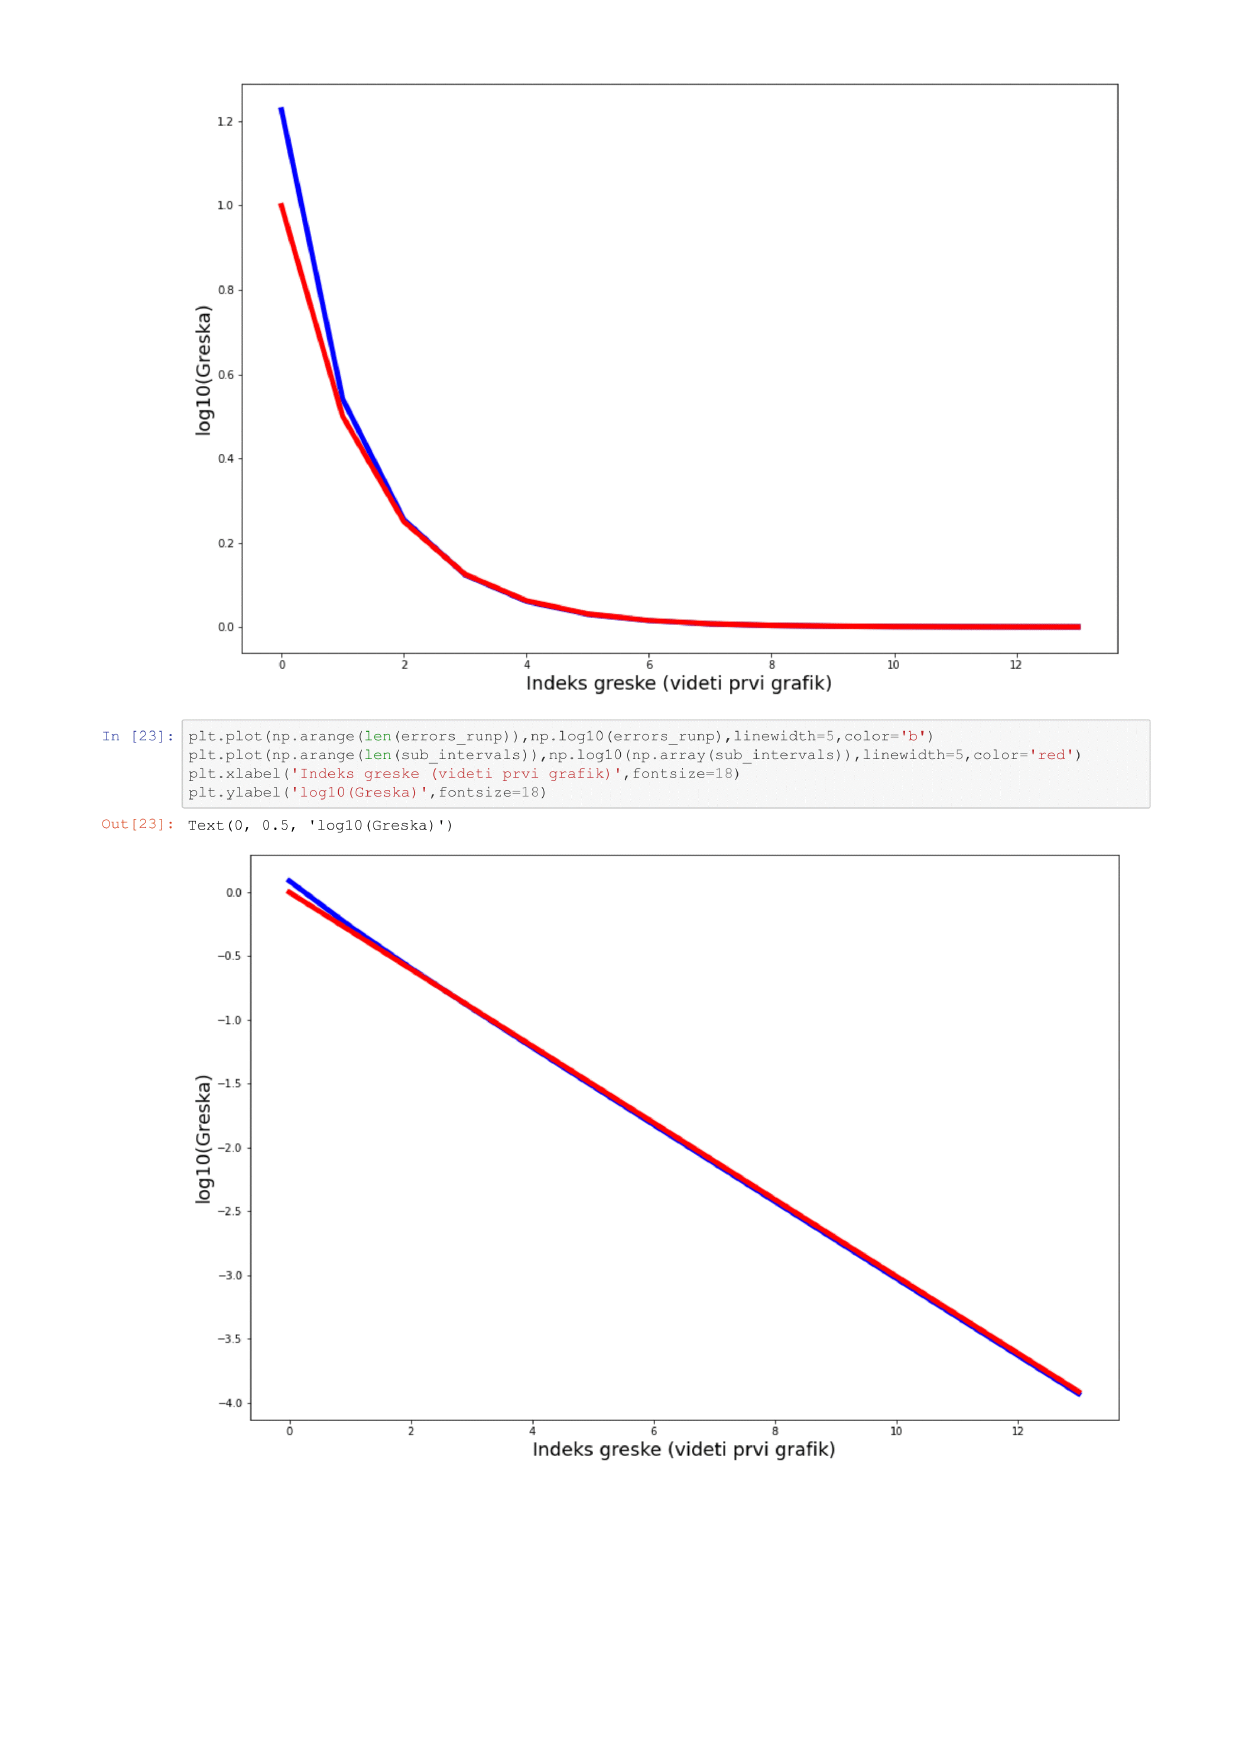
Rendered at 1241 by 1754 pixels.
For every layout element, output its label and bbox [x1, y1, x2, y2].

picture [75, 75, 1166, 1476]
